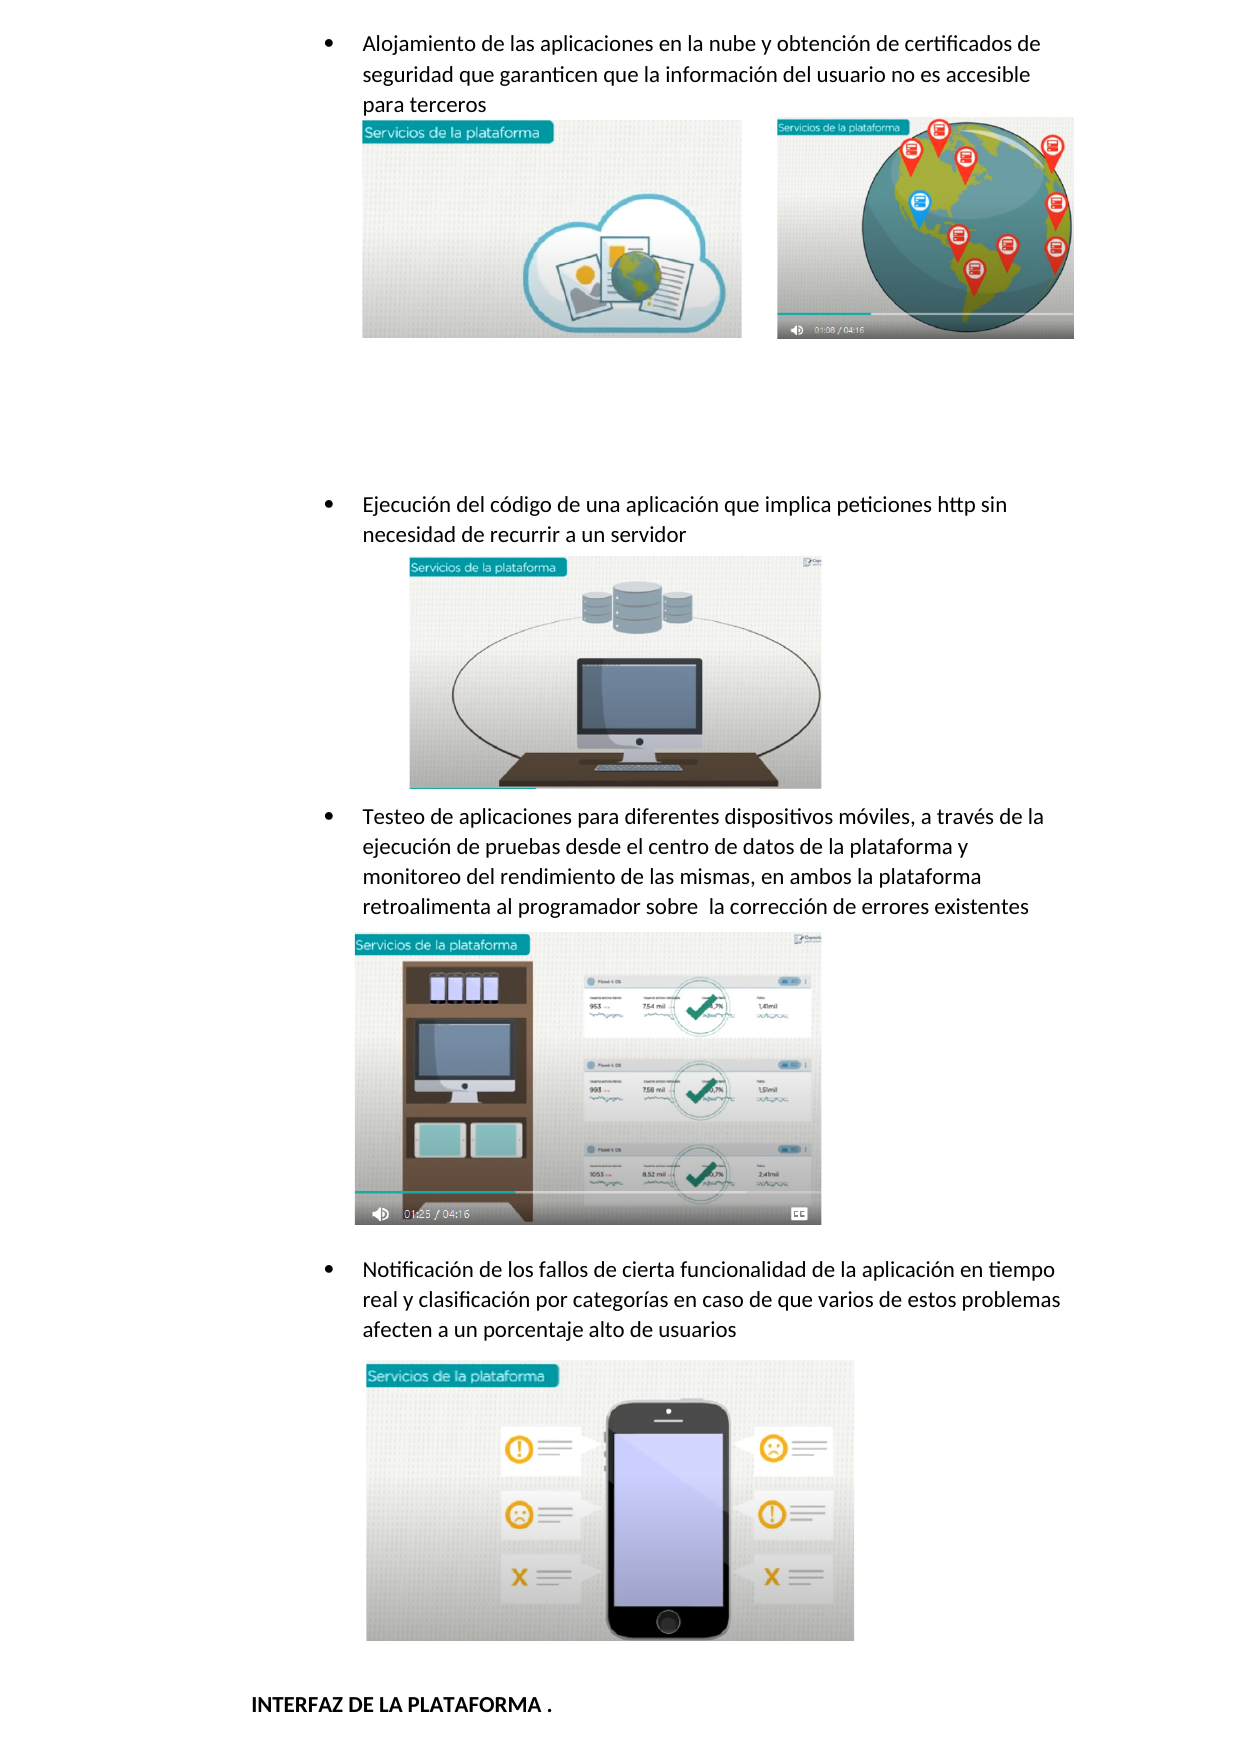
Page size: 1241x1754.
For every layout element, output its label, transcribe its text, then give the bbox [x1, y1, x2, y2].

list Notificación de los fallos de cierta funcionalidad de la aplicación en tiempo real y clasificación por categorías en caso de que varios de estos problemas afecten a un porcentaje alto de usuarios [325, 1255, 1063, 1343]
text INTERFAZ DE LA PLATAFORMA . [177, 1690, 1063, 1718]
picture [366, 1360, 855, 1641]
picture [354, 932, 822, 1225]
list Ejecución del código de una aplicación que implica peticiones http sin necesidad de recurrir a un servidor [325, 490, 1063, 549]
picture [777, 117, 1074, 339]
list Alojamiento de las aplicaciones en la nube y obtención de certificados de seguridad que garanticen que la información del usuario no es accesible para terceros [325, 29, 1063, 118]
list Testeo de aplicaciones para diferentes dispositivos móviles, a través de la ejecución de pruebas desde el centro de datos de la plataforma y monitoreo del rendimiento de las mismas, en ambos la plataforma retroalimenta al programador sobre la corrección de errores existentes [325, 802, 1063, 921]
picture [362, 120, 742, 338]
picture [409, 556, 822, 789]
